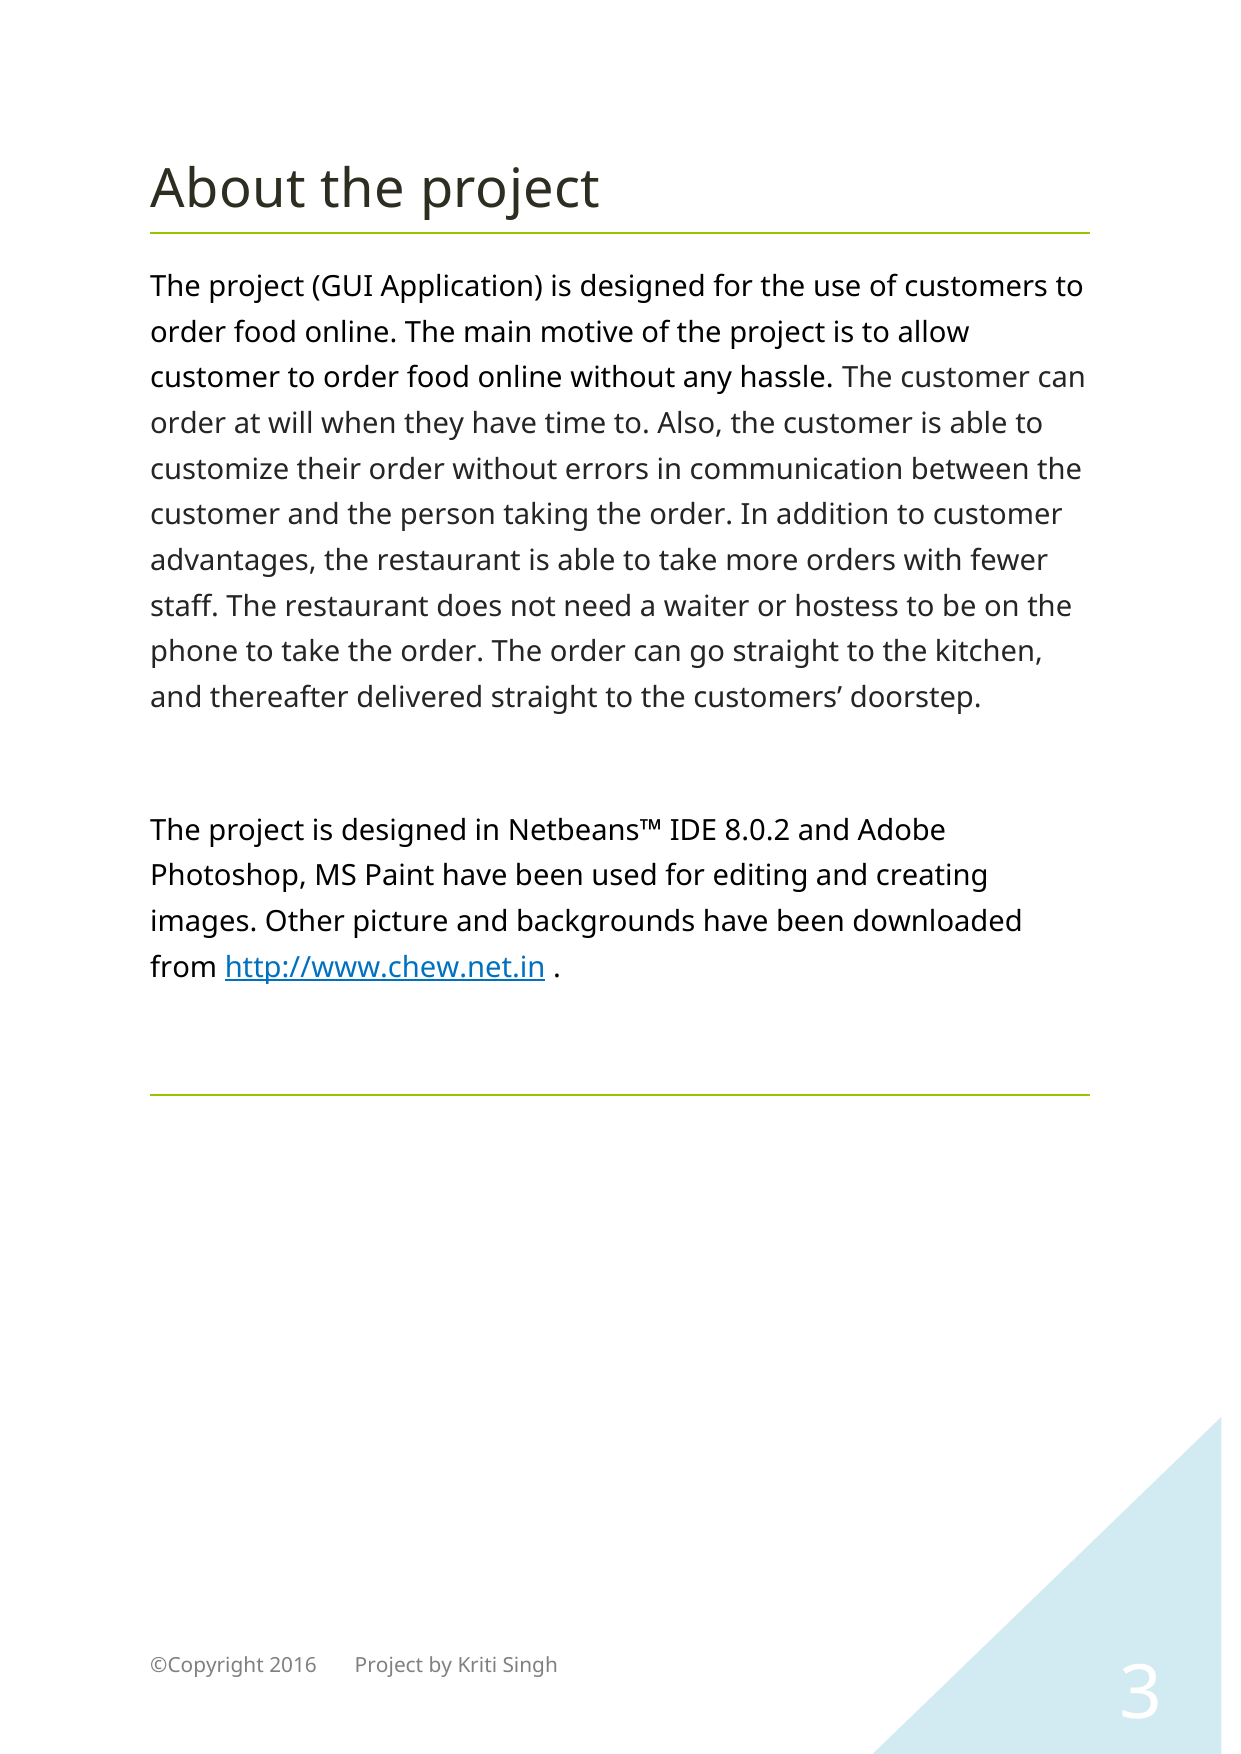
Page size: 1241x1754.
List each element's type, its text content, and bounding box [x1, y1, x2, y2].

title About the project [150, 150, 1090, 232]
text The project (GUI Application) is designed for the use of customers to order food online. The main motive of the project is to allow customer to order food online without any hassle. The customer can order at will when they have time to. Also, the customer is able to customize their order without errors in communication between the customer and the person taking the order. In addition to customer advantages, the restaurant is able to take more orders with fewer staff. The restaurant does not need a waiter or hostess to be on the phone to take the order. The order can go straight to the kitchen, and thereafter delivered straight to the customers’ doorstep. [150, 265, 1090, 716]
text The project is designed in Netbeans™ IDE 8.0.2 and Adobe Photoshop, MS Paint have been used for editing and creating images. Other picture and backgrounds have been downloaded from http://www.chew.net.in . [150, 809, 1090, 986]
